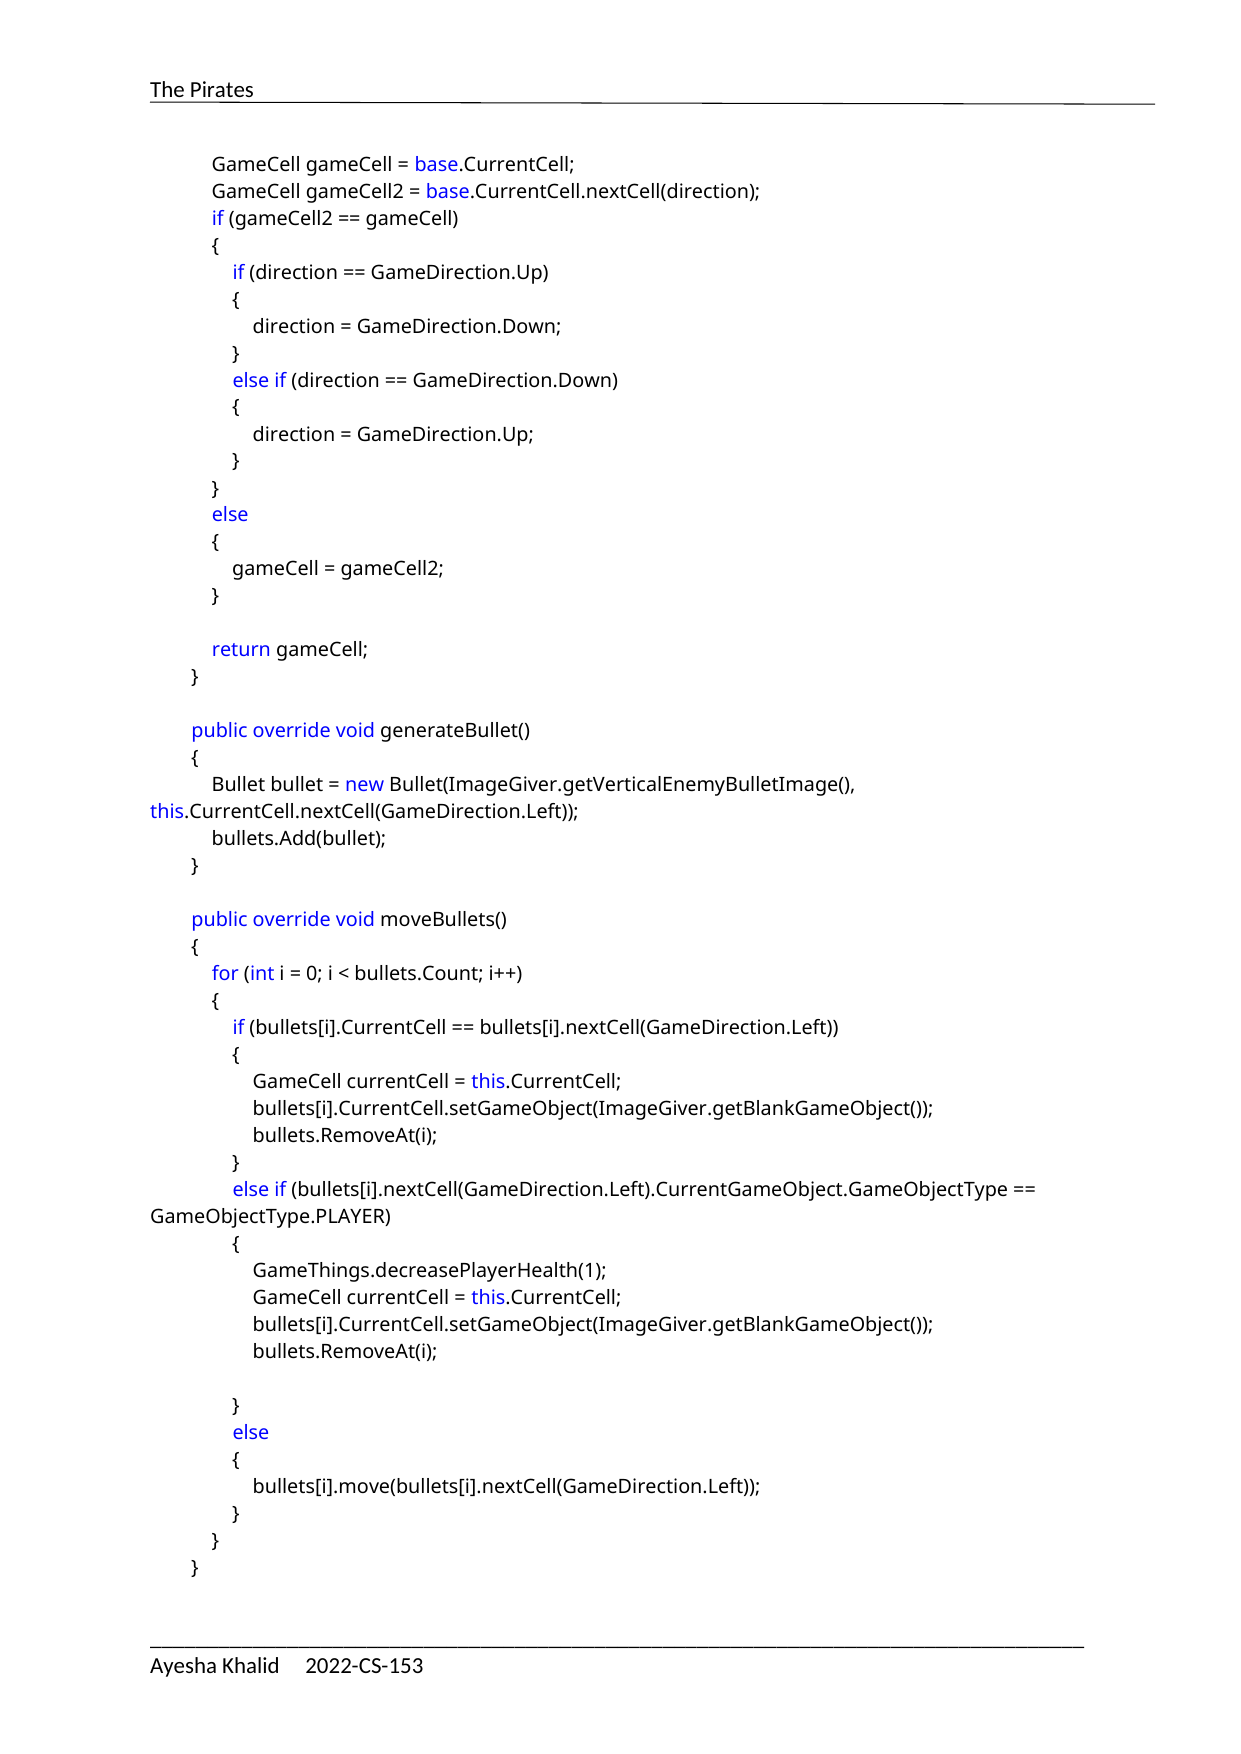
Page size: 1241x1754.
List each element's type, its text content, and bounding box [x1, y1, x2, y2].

text } [150, 582, 1090, 609]
text } [150, 1391, 1090, 1418]
text { [150, 1229, 1090, 1256]
text GameCell gameCell = base.CurrentCell; [150, 150, 1090, 177]
text public override void generateBullet() [150, 717, 1090, 743]
text if (gameCell2 == gameCell) [150, 204, 1090, 231]
text GameCell currentCell = this.CurrentCell; [150, 1283, 1090, 1310]
text bullets.Add(bullet); [150, 824, 1090, 851]
text { [150, 932, 1090, 959]
text bullets.RemoveAt(i); [150, 1337, 1090, 1364]
text { [150, 743, 1090, 771]
text { [150, 393, 1090, 420]
text { [150, 528, 1090, 555]
text GameThings.decreasePlayerHealth(1); [150, 1256, 1090, 1283]
text { [150, 1445, 1090, 1472]
text else [150, 501, 1090, 528]
text gameCell = gameCell2; [150, 555, 1090, 582]
text } [150, 1148, 1090, 1175]
text public override void moveBullets() [150, 905, 1090, 932]
text else if (direction == GameDirection.Down) [150, 366, 1090, 393]
text for (int i = 0; i < bullets.Count; i++) [150, 959, 1090, 986]
text } [150, 851, 1090, 878]
text bullets[i].CurrentCell.setGameObject(ImageGiver.getBlankGameObject()); [150, 1094, 1090, 1121]
text } [150, 1499, 1090, 1526]
text if (bullets[i].CurrentCell == bullets[i].nextCell(GameDirection.Left)) [150, 1013, 1090, 1040]
text { [150, 1040, 1090, 1067]
text Bullet bullet = new Bullet(ImageGiver.getVerticalEnemyBulletImage(), this.CurrentCell.nextCell(GameDirection.Left)); [150, 771, 1090, 824]
text direction = GameDirection.Up; [150, 420, 1090, 447]
text direction = GameDirection.Down; [150, 312, 1090, 339]
text return gameCell; [150, 636, 1090, 663]
text else if (bullets[i].nextCell(GameDirection.Left).CurrentGameObject.GameObjectType == GameObjectType.PLAYER) [150, 1175, 1090, 1229]
text } [150, 474, 1090, 501]
text bullets[i].move(bullets[i].nextCell(GameDirection.Left)); [150, 1472, 1090, 1499]
text GameCell currentCell = this.CurrentCell; [150, 1067, 1090, 1094]
text else [150, 1418, 1090, 1445]
text { [150, 231, 1090, 258]
text { [150, 986, 1090, 1013]
text GameCell gameCell2 = base.CurrentCell.nextCell(direction); [150, 177, 1090, 204]
text } [150, 447, 1090, 474]
text if (direction == GameDirection.Up) [150, 258, 1090, 285]
text { [150, 285, 1090, 312]
text bullets[i].CurrentCell.setGameObject(ImageGiver.getBlankGameObject()); [150, 1310, 1090, 1337]
text } [150, 339, 1090, 366]
text } [150, 1553, 1090, 1580]
text } [150, 1526, 1090, 1553]
text } [150, 663, 1090, 689]
text bullets.RemoveAt(i); [150, 1121, 1090, 1148]
